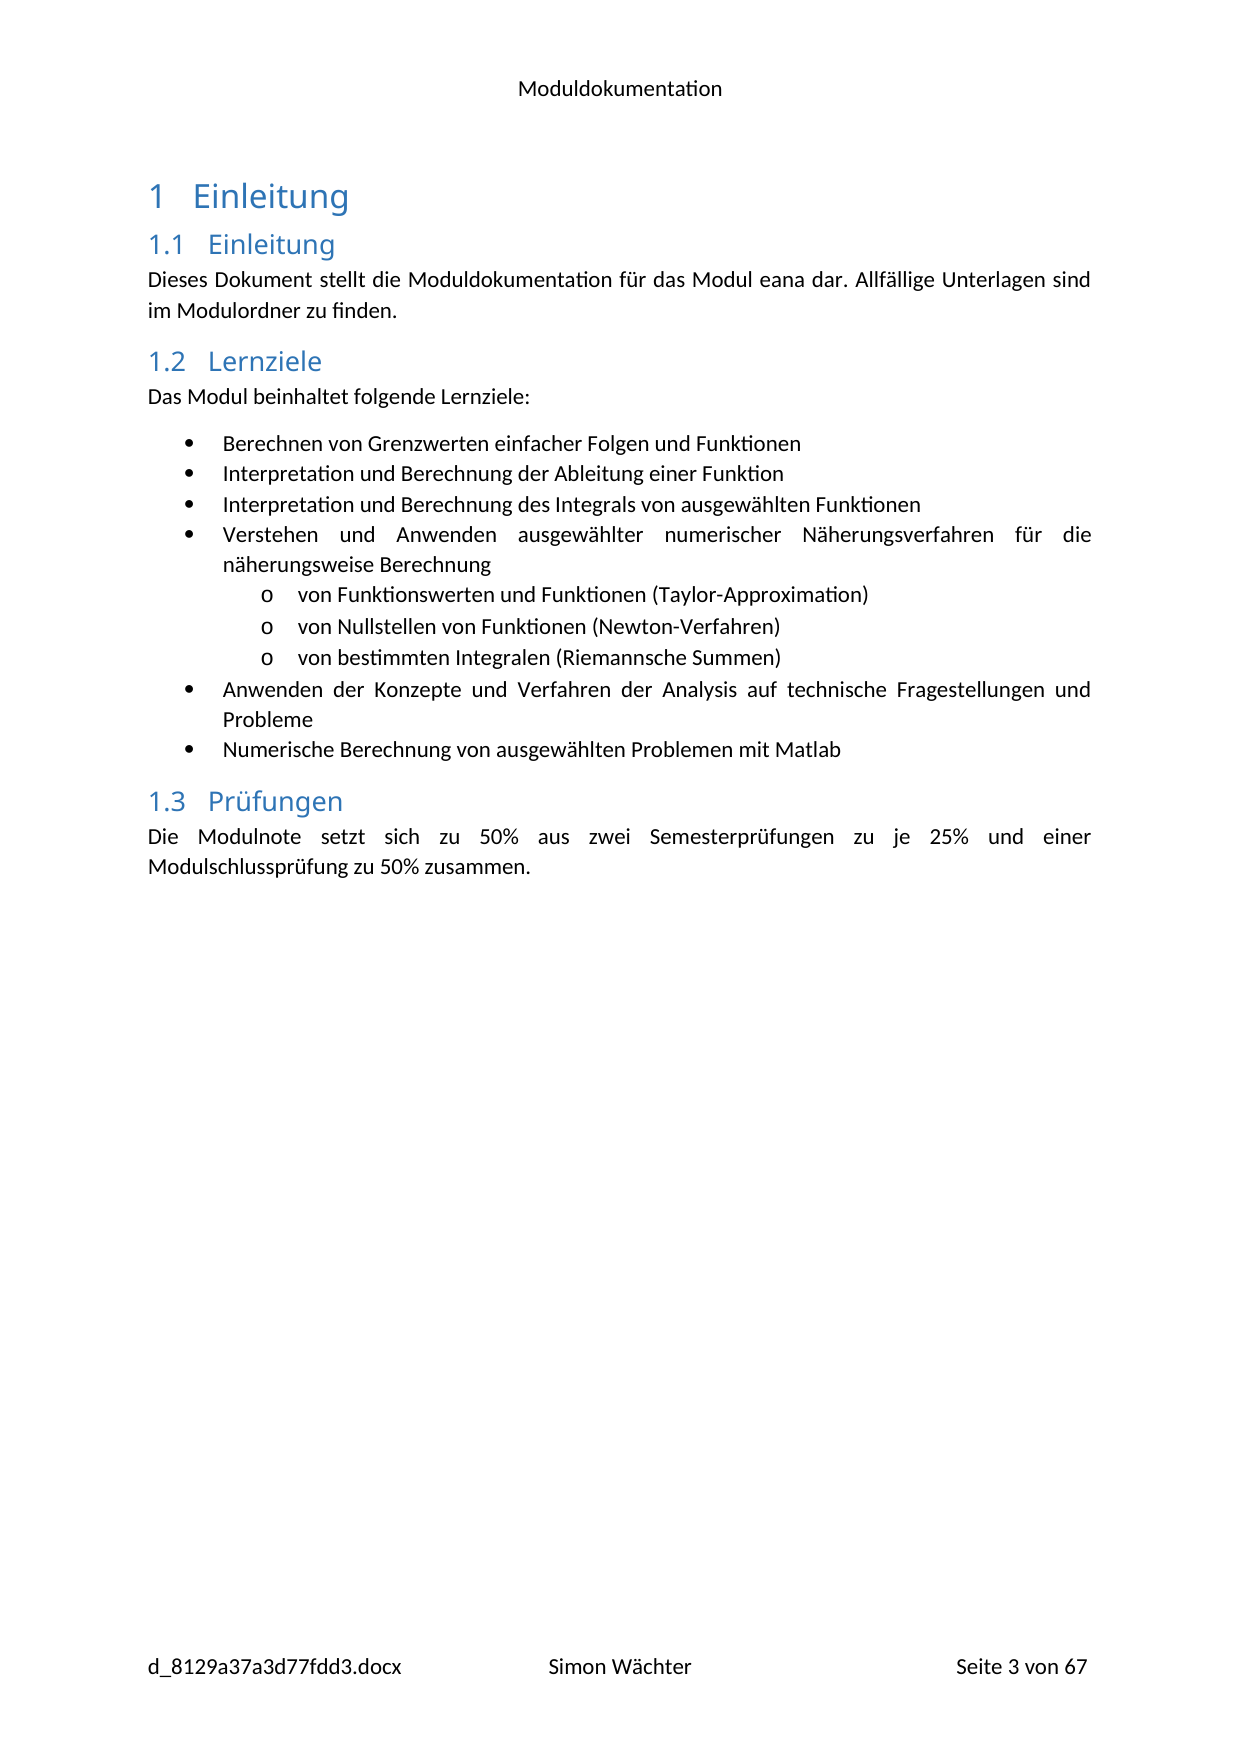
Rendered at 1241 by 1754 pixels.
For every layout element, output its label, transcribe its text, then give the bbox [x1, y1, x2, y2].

list Numerische Berechnung von ausgewählten Problemen mit Matlab [185, 735, 1093, 763]
list Anwenden der Konzepte und Verfahren der Analysis auf technische Fragestellungen und Probleme [185, 675, 1093, 733]
list Interpretation und Berechnung der Ableitung einer Funktion [185, 459, 1093, 487]
text Das Modul beinhaltet folgende Lernziele: [148, 382, 1093, 410]
list Verstehen und Anwenden ausgewählter numerischer Näherungsverfahren für die näherungsweise Berechnung [185, 520, 1093, 578]
subtitle Lernziele [148, 343, 1093, 379]
subtitle Einleitung [148, 226, 1093, 263]
subtitle Prüfungen [148, 782, 1093, 819]
list Berechnen von Grenzwerten einfacher Folgen und Funktionen [185, 429, 1093, 457]
text Die Modulnote setzt sich zu 50% aus zwei Semesterprüfungen zu je 25% und einer Modulschlussprüfung zu 50% zusammen. [148, 822, 1093, 880]
text Dieses Dokument stellt die Moduldokumentation für das Modul eana dar. Allfällige Unterlagen sind im Modulordner zu finden. [148, 266, 1093, 324]
subtitle Einleitung [148, 173, 1093, 218]
list von bestimmten Integralen (Riemannsche Summen) [260, 643, 1093, 672]
list von Nullstellen von Funktionen (Newton-Verfahren) [260, 612, 1093, 641]
list Interpretation und Berechnung des Integrals von ausgewählten Funktionen [185, 490, 1093, 518]
list von Funktionswerten und Funktionen (Taylor-Approximation) [260, 580, 1093, 609]
